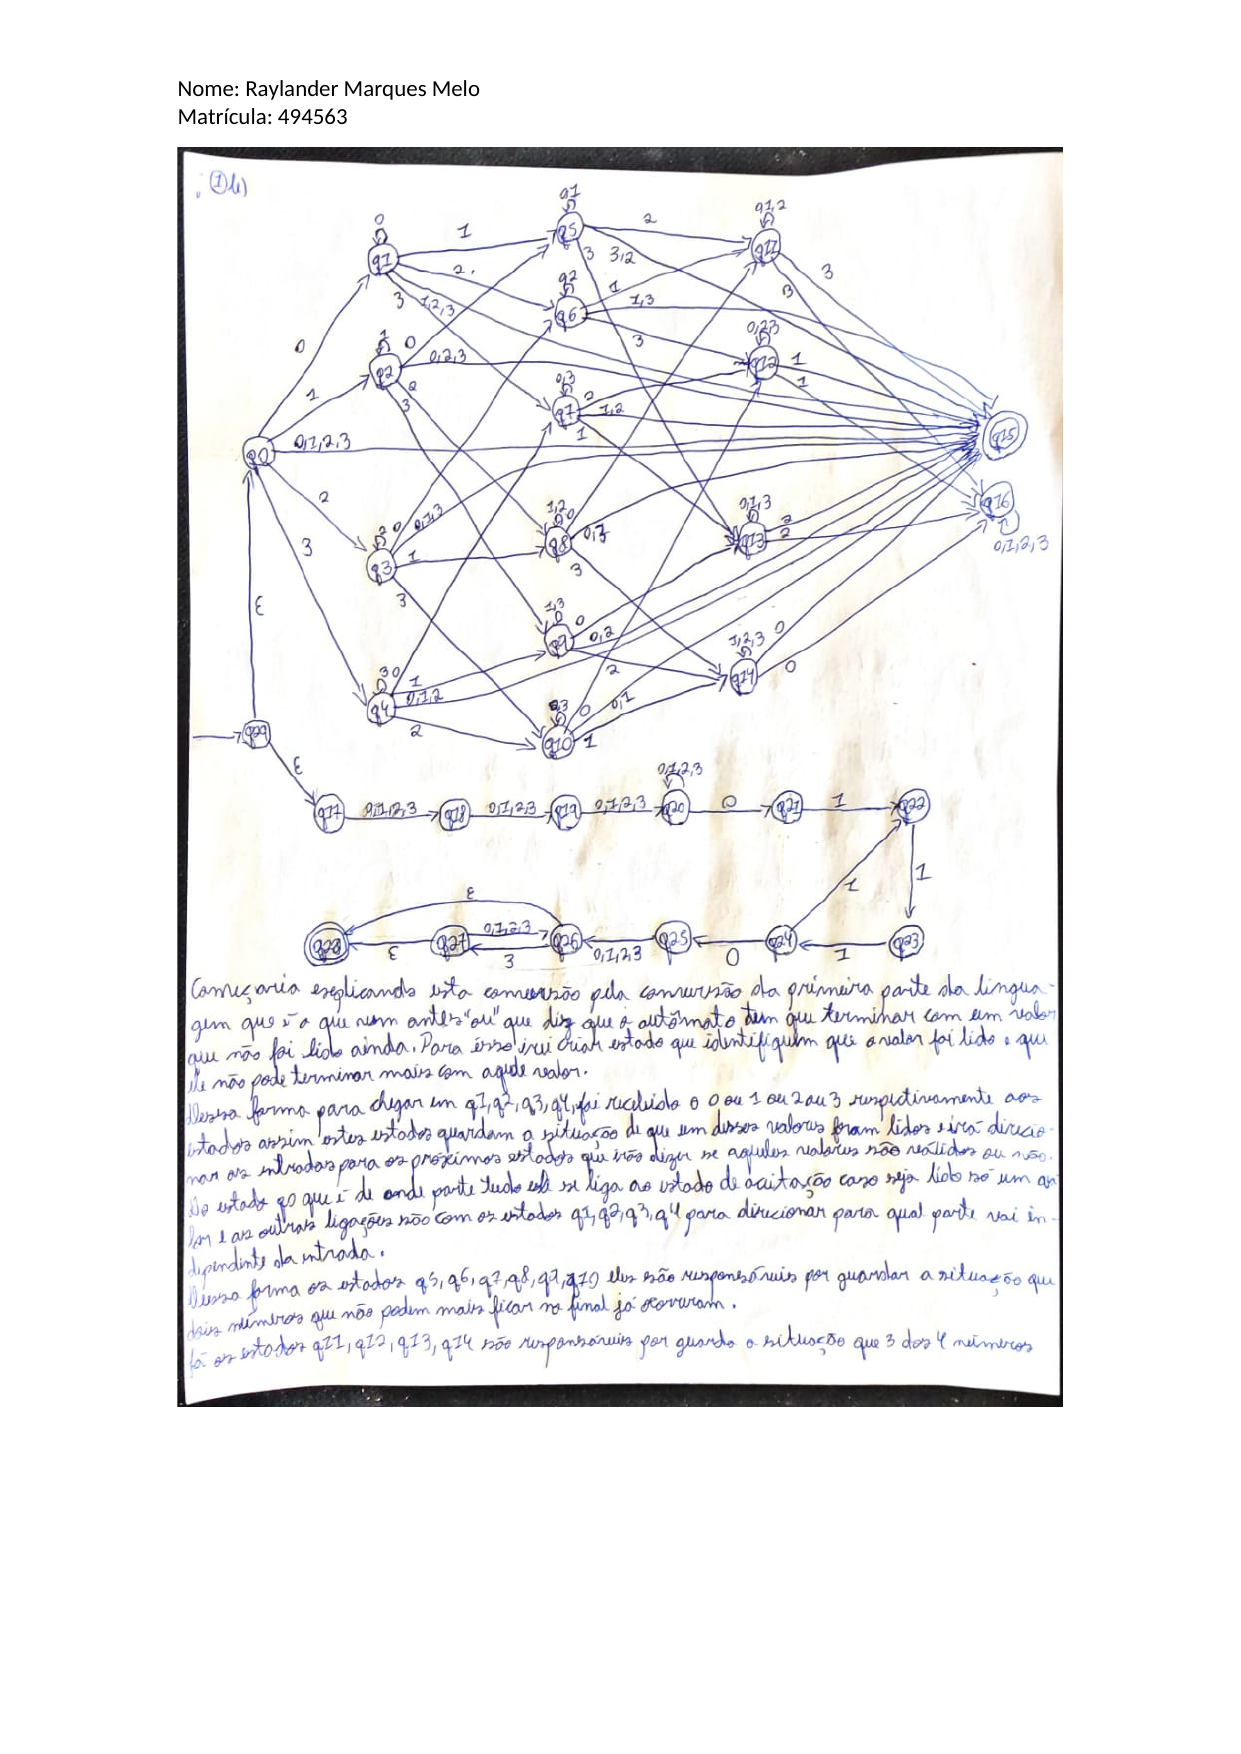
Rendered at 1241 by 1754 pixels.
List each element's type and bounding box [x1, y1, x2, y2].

picture [177, 147, 1063, 1407]
